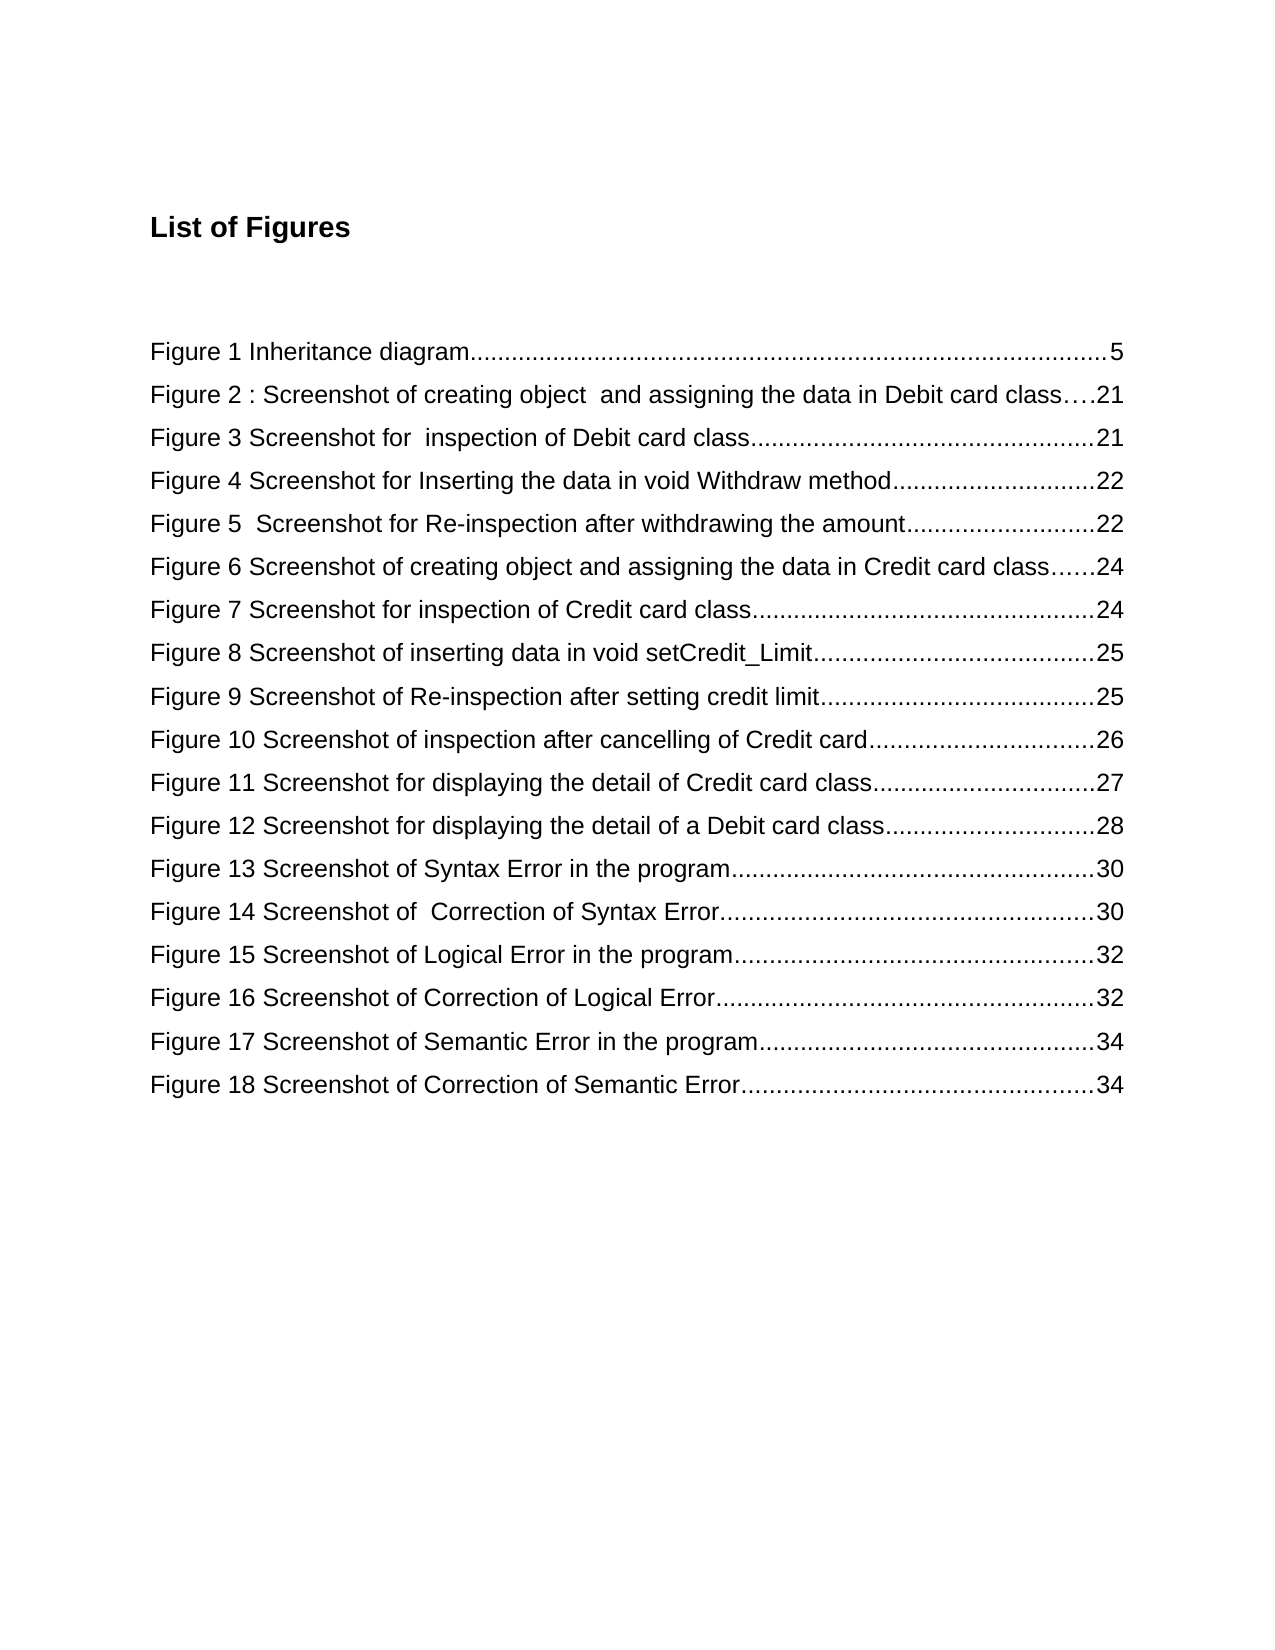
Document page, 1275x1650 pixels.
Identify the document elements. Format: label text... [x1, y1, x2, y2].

text Figure 5 Screenshot for Re-inspection after withdrawing the amount 22 [150, 509, 1125, 538]
text Figure 6 Screenshot of creating object and assigning the data in Credit card class 24 [150, 552, 1125, 581]
text Figure 9 Screenshot of Re-inspection after setting credit limit 25 [150, 682, 1125, 710]
text Figure 3 Screenshot for inspection of Debit card class 21 [150, 423, 1125, 452]
text Figure 15 Screenshot of Logical Error in the program 32 [150, 940, 1125, 969]
text Figure 1 Inheritance diagram 5 [150, 337, 1125, 365]
text Figure 18 Screenshot of Correction of Semantic Error 34 [150, 1070, 1125, 1098]
text Figure 4 Screenshot for Inserting the data in void Withdraw method 22 [150, 466, 1125, 495]
text Figure 12 Screenshot for displaying the detail of a Debit card class 28 [150, 811, 1125, 840]
text Figure 7 Screenshot for inspection of Credit card class 24 [150, 595, 1125, 624]
text Figure 17 Screenshot of Semantic Error in the program 34 [150, 1027, 1125, 1055]
text Figure 16 Screenshot of Correction of Logical Error 32 [150, 983, 1125, 1012]
text Figure 11 Screenshot for displaying the detail of Credit card class 27 [150, 768, 1125, 797]
text Figure 8 Screenshot of inserting data in void setCredit_Limit 25 [150, 638, 1125, 667]
text Figure 14 Screenshot of Correction of Syntax Error. 30 [150, 897, 1125, 926]
text Figure 2 : Screenshot of creating object and assigning the data in Debit card class 21 [150, 380, 1125, 408]
text Figure 13 Screenshot of Syntax Error in the program 30 [150, 854, 1125, 883]
text List of Figures [150, 210, 1125, 243]
text Figure 10 Screenshot of inspection after cancelling of Credit card 26 [150, 725, 1125, 753]
